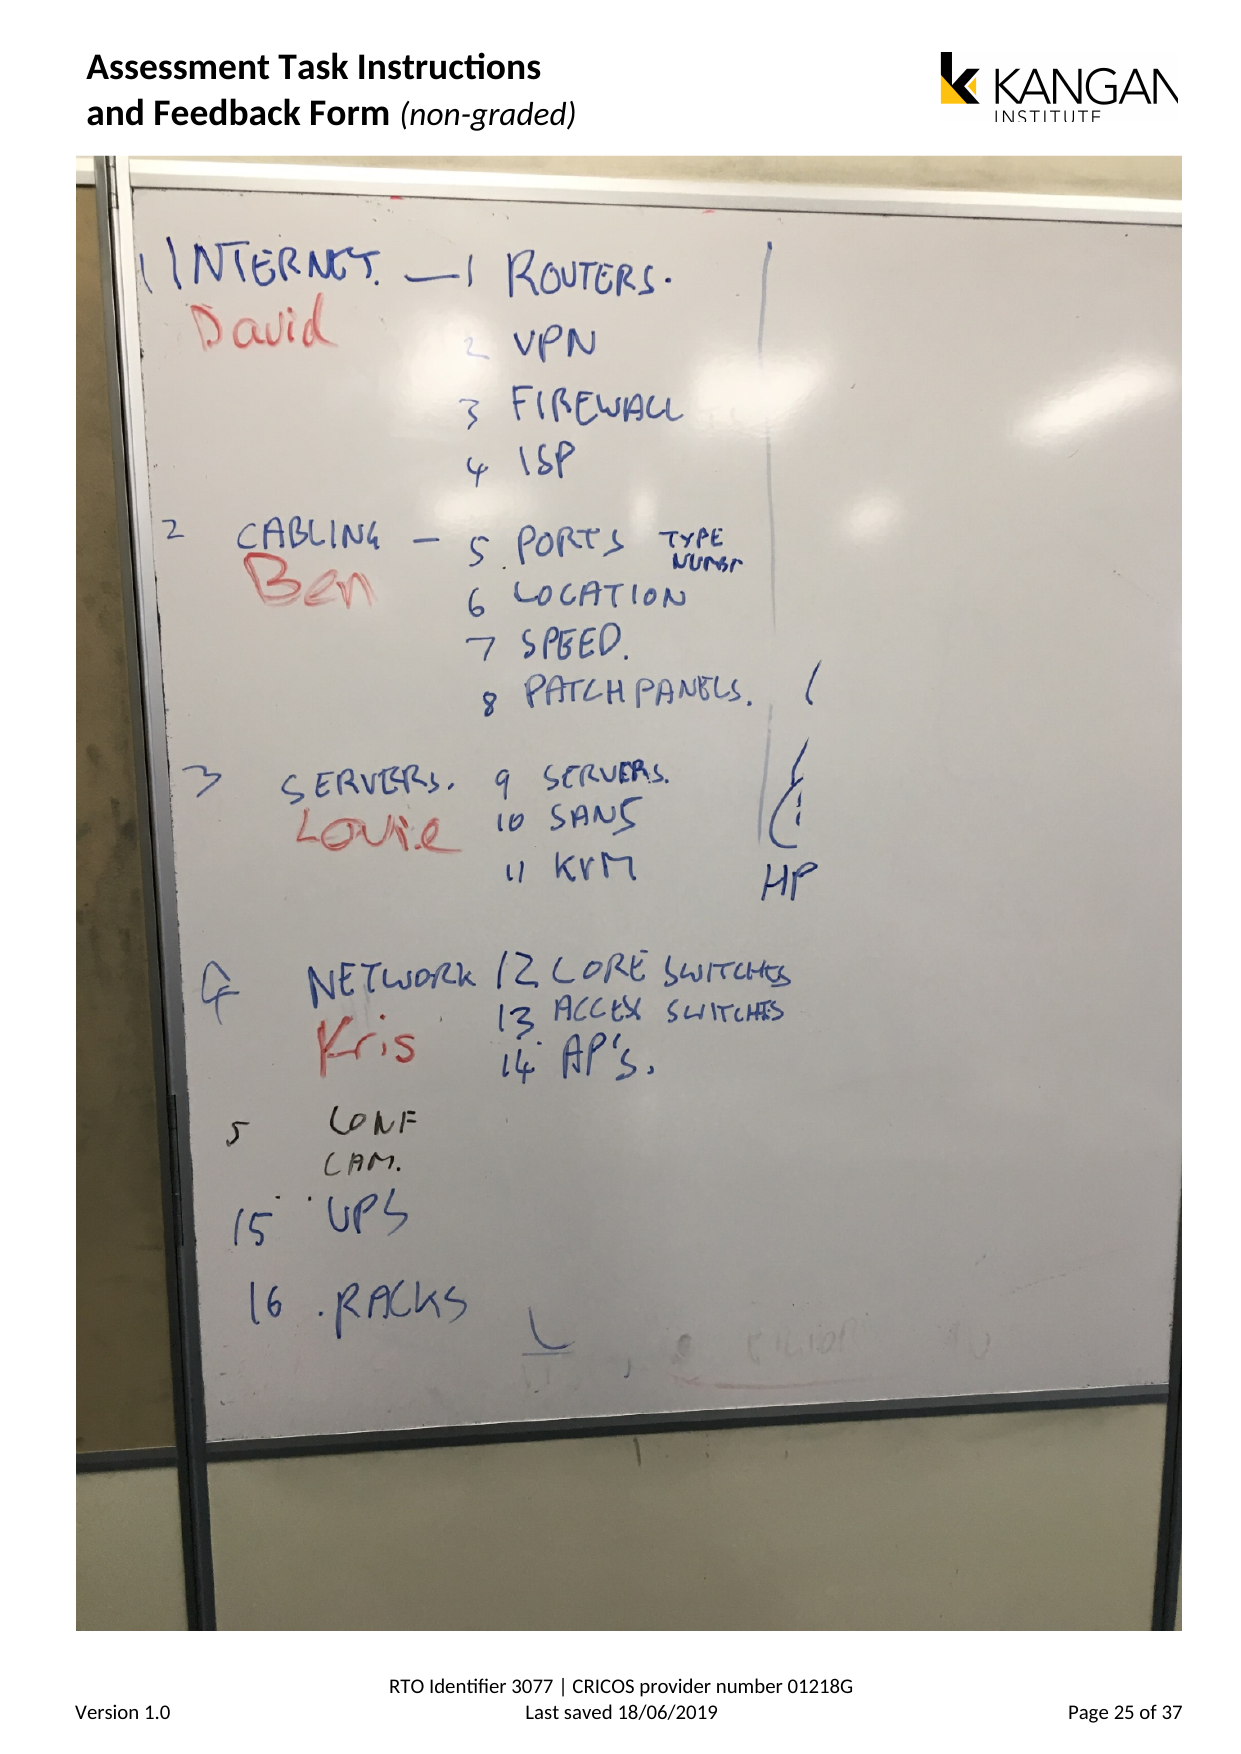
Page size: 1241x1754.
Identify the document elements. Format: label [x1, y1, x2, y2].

picture [77, 157, 1182, 1629]
picture [940, 52, 1178, 122]
